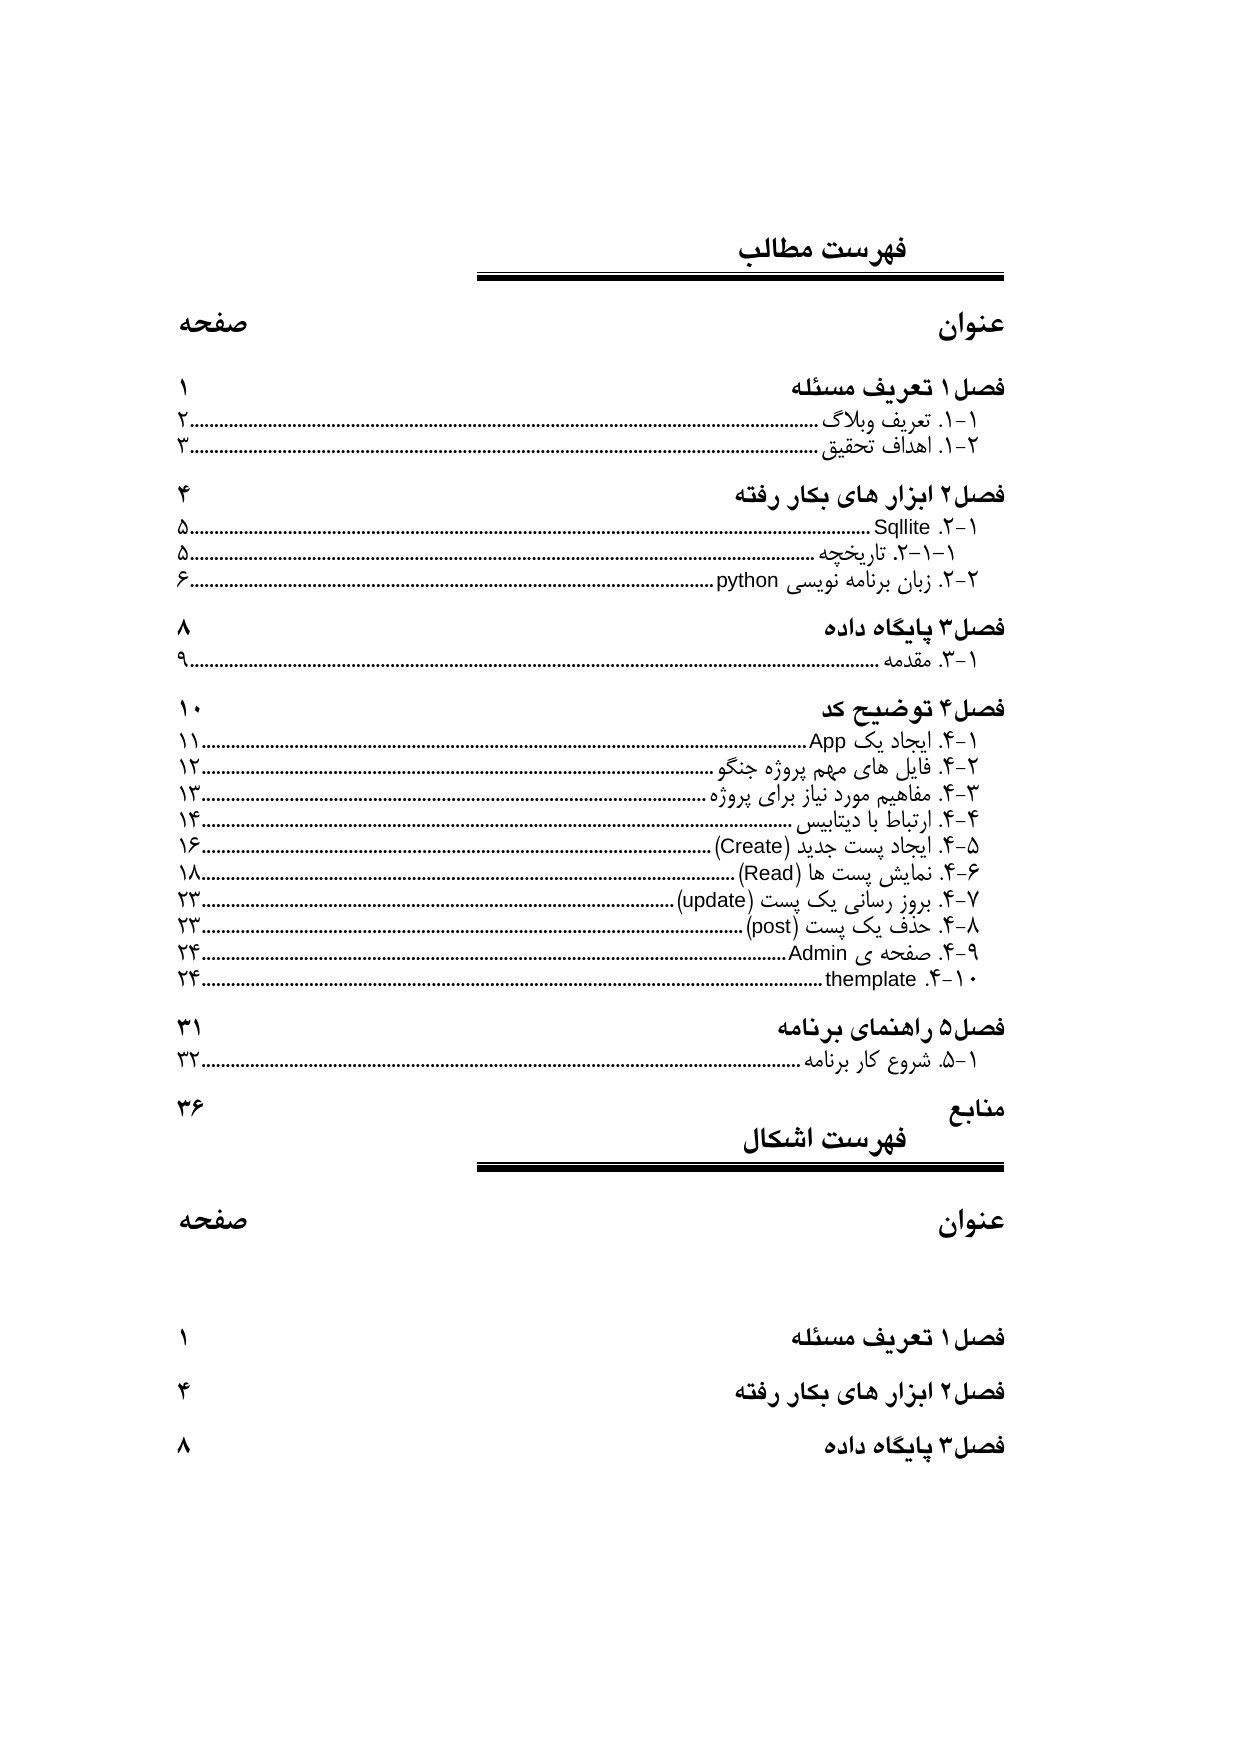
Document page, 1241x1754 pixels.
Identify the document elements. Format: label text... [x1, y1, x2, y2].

text 2-1-1. تاریخچه 5 [177, 539, 957, 566]
text 4-1. ایجاد یک App 11 [177, 727, 980, 754]
text عنوان صفحه [177, 1207, 1004, 1241]
text فصل5 راهنمای برنامه 31 [177, 1017, 1004, 1046]
text 1-1. تعریف وبلاگ 2 [177, 406, 980, 432]
text 1-2. اهداف تحقیق 3 [177, 432, 980, 459]
text فصل2 ابزار های بکار رفته 4 [177, 484, 1004, 513]
text 4-2. فایل های مهم پروژه جنگو 12 [177, 754, 980, 780]
text 2-1. Sqllite 5 [177, 513, 980, 539]
text فصل1 تعریف مسئله 1 [177, 377, 1004, 406]
text 4-4. ارتباط با دیتابیس 14 [177, 806, 980, 833]
text 2-2. زبان برنامه نویسی python 6 [177, 566, 980, 592]
text فصل1 تعریف مسئله 1 [177, 1327, 1004, 1356]
text فصل4 توضیح کد 10 [177, 698, 1004, 727]
text 3-1. مقدمه 9 [177, 647, 980, 673]
text عنوان صفحه [177, 311, 1004, 344]
text 4-5. ایجاد پست جدید (Create) 16 [177, 833, 980, 859]
text 5-1. شروع کار برنامه 32 [177, 1046, 980, 1073]
text 4-9. صفحه ی Admin 24 [177, 939, 980, 966]
text فصل2 ابزار های بکار رفته 4 [177, 1381, 1004, 1411]
text 4-10. themplate 24 [177, 966, 980, 992]
text 4-6. نمایش پست ها (Read) 18 [177, 859, 980, 886]
text 4-7. بروز رسانی یک پست (update) 23 [177, 886, 980, 912]
text فهرست اشکال [477, 1127, 1004, 1162]
text منابع 36 [177, 1098, 1004, 1127]
text فصل3 پایگاه داده 8 [177, 617, 1004, 647]
text 4-3. مفاهیم مورد نیاز برای پروژه 13 [177, 780, 980, 806]
text فصل3 پایگاه داده 8 [177, 1436, 1004, 1465]
text 4-8. حذف یک پست (post) 23 [177, 912, 980, 939]
text فهرست مطالب [477, 236, 1004, 272]
